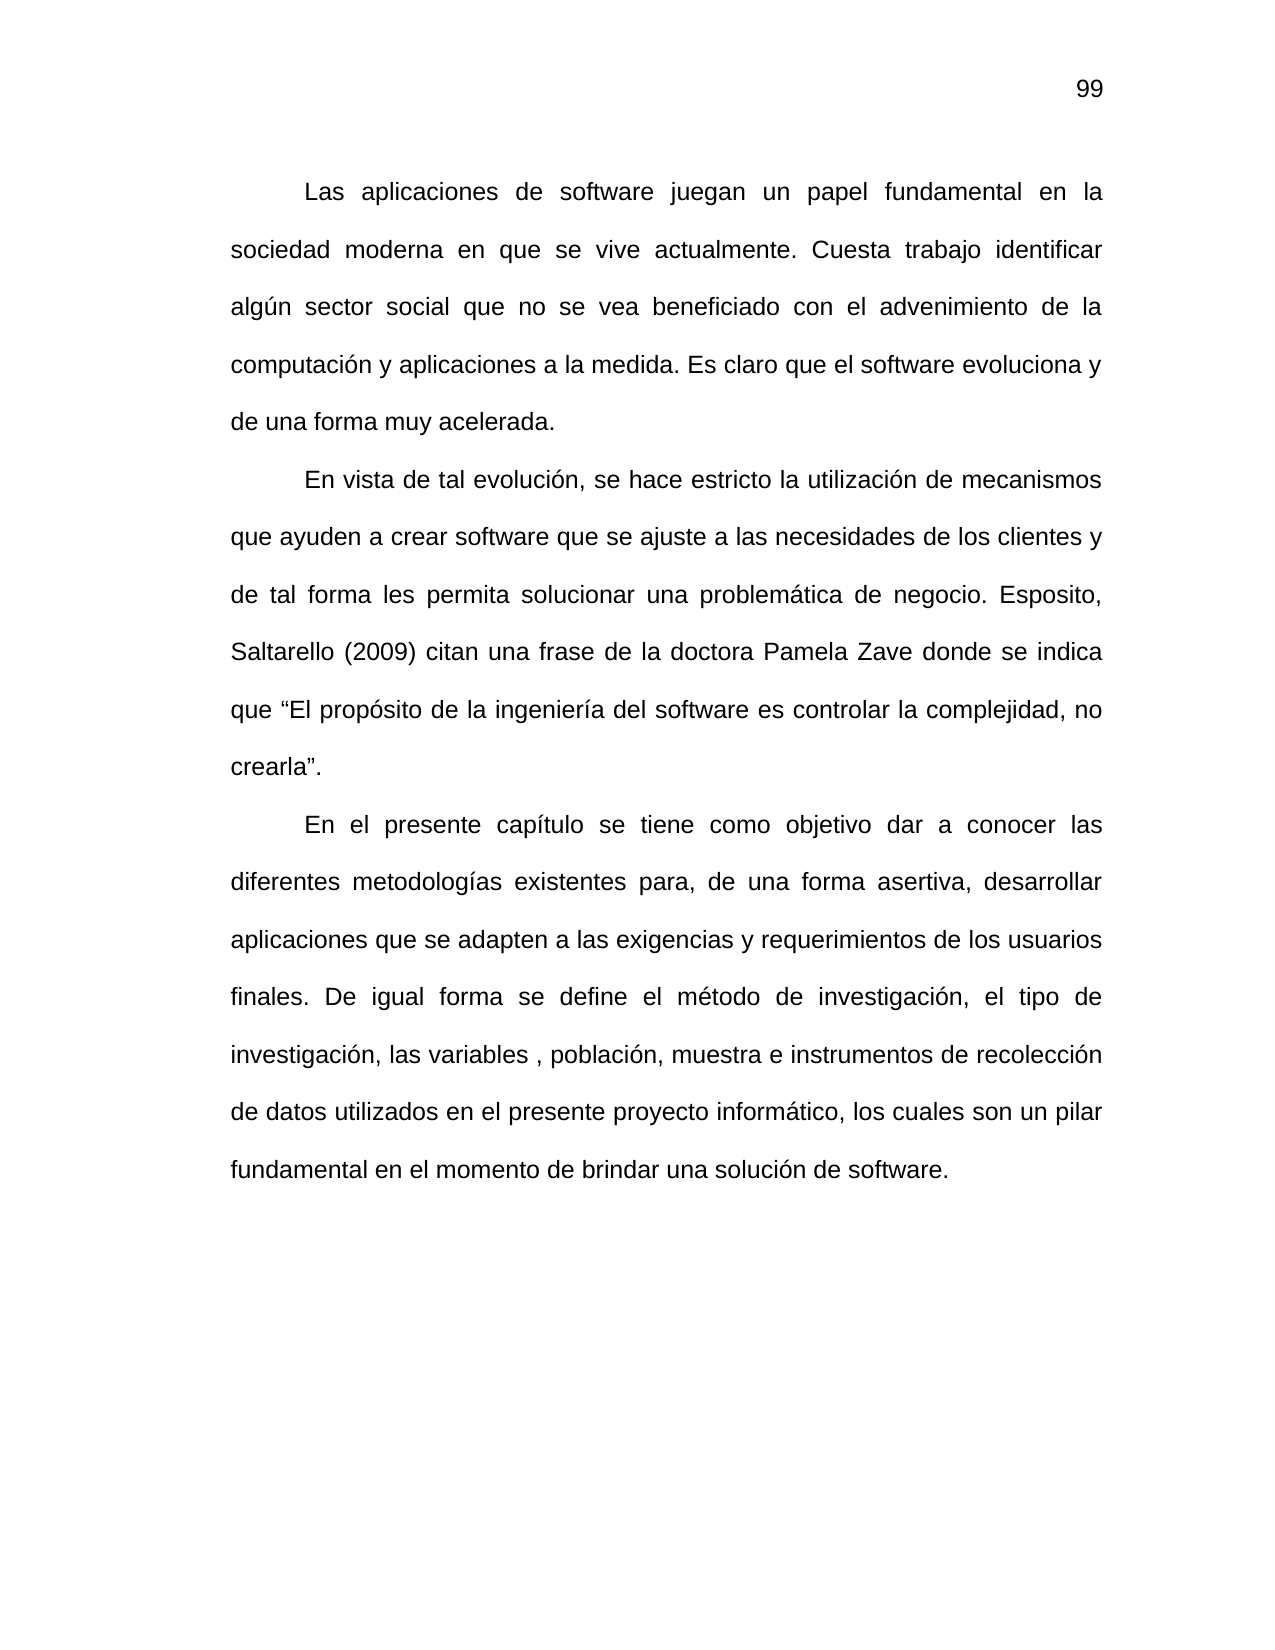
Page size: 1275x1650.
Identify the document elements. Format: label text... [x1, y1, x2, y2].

text En el presente capítulo se tiene como objetivo dar a conocer las diferentes metodologías existentes para, de una forma asertiva, desarrollar aplicaciones que se adapten a las exigencias y requerimientos de los usuarios finales. De igual forma se define el método de investigación, el tipo de investigación, las variables , población, muestra e instrumentos de recolección de datos utilizados en el presente proyecto informático, los cuales son un pilar fundamental en el momento de brindar una solución de software. [230, 810, 1104, 1183]
text En vista de tal evolución, se hace estricto la utilización de mecanismos que ayuden a crear software que se ajuste a las necesidades de los clientes y de tal forma les permita solucionar una problemática de negocio. Esposito, Saltarello (2009) citan una frase de la doctora Pamela Zave donde se indica que “El propósito de la ingeniería del software es controlar la complejidad, no crearla”. [230, 465, 1104, 781]
text Las aplicaciones de software juegan un papel fundamental en la sociedad moderna en que se vive actualmente. Cuesta trabajo identificar algún sector social que no se vea beneficiado con el advenimiento de la computación y aplicaciones a la medida. Es claro que el software evoluciona y de una forma muy acelerada. [230, 177, 1104, 436]
